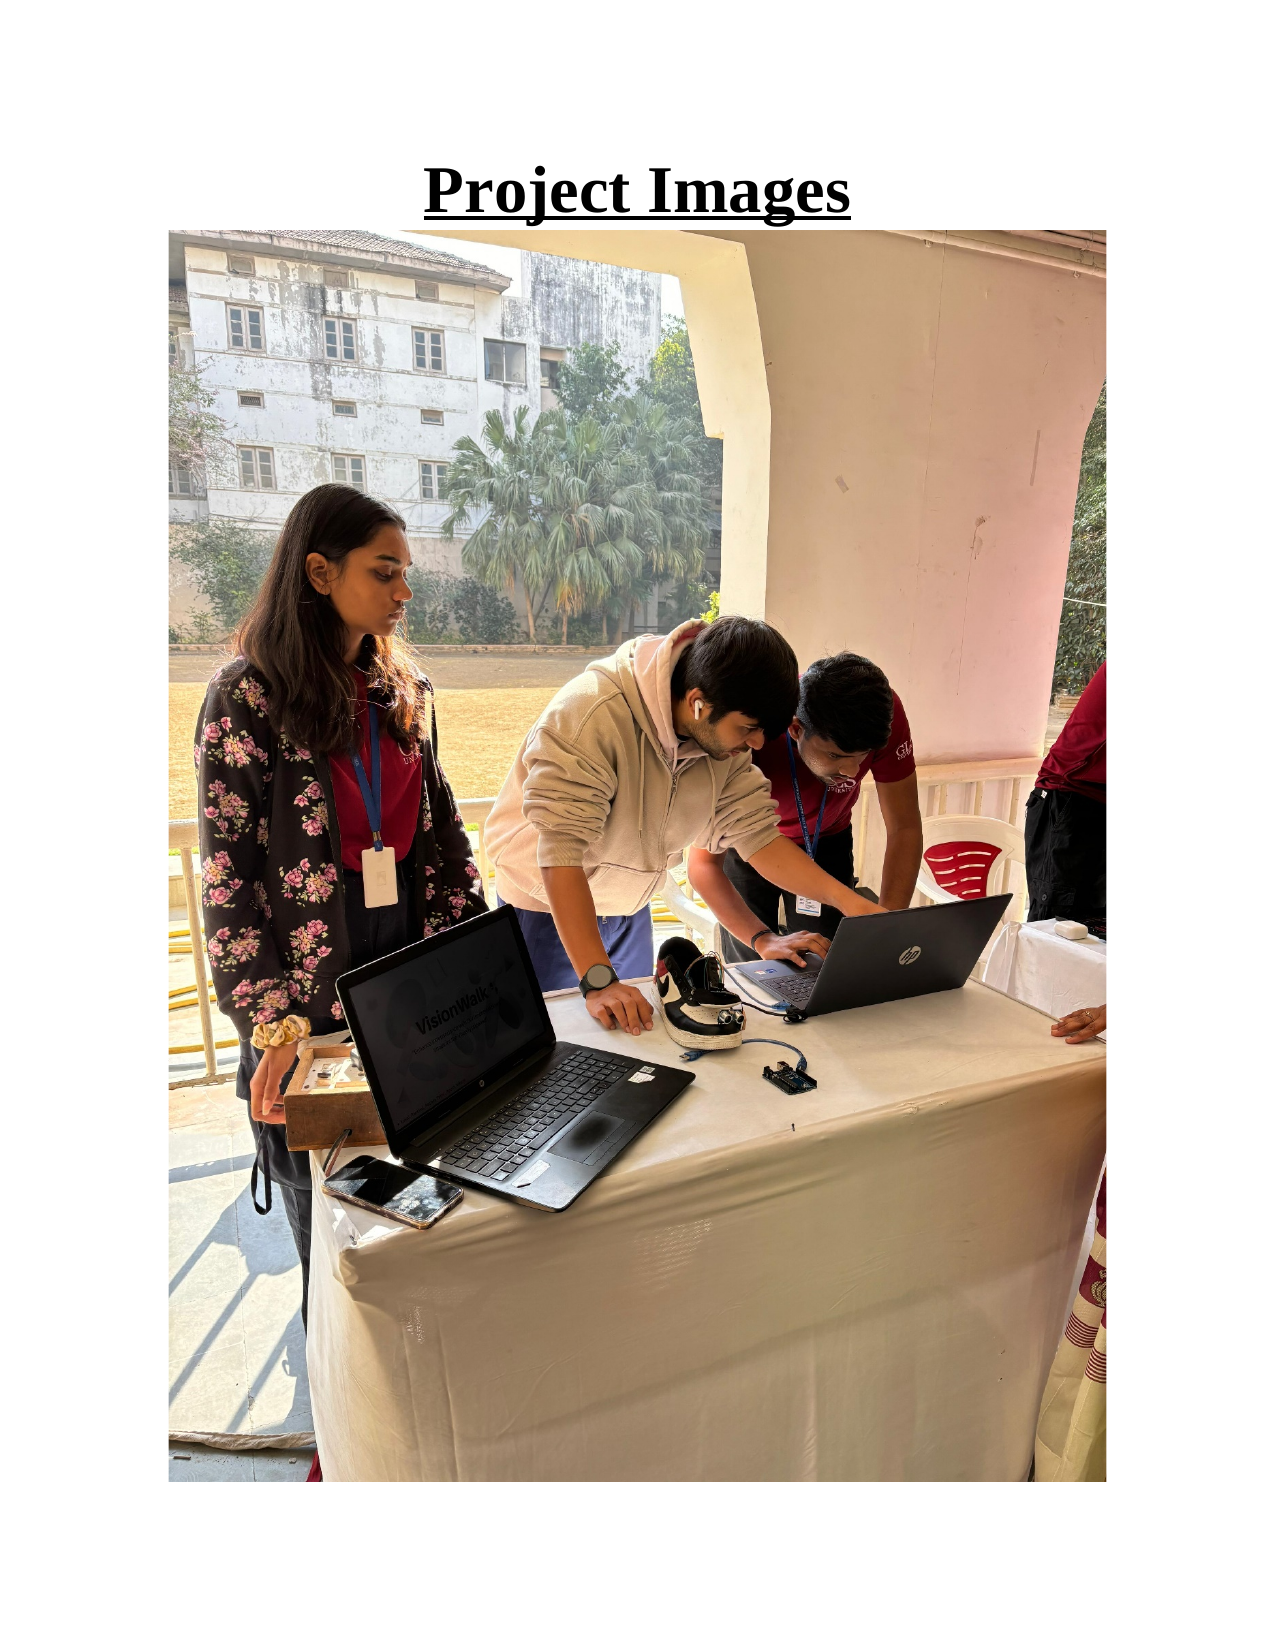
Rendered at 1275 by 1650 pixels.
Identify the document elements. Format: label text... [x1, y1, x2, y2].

picture [168, 230, 1107, 1482]
